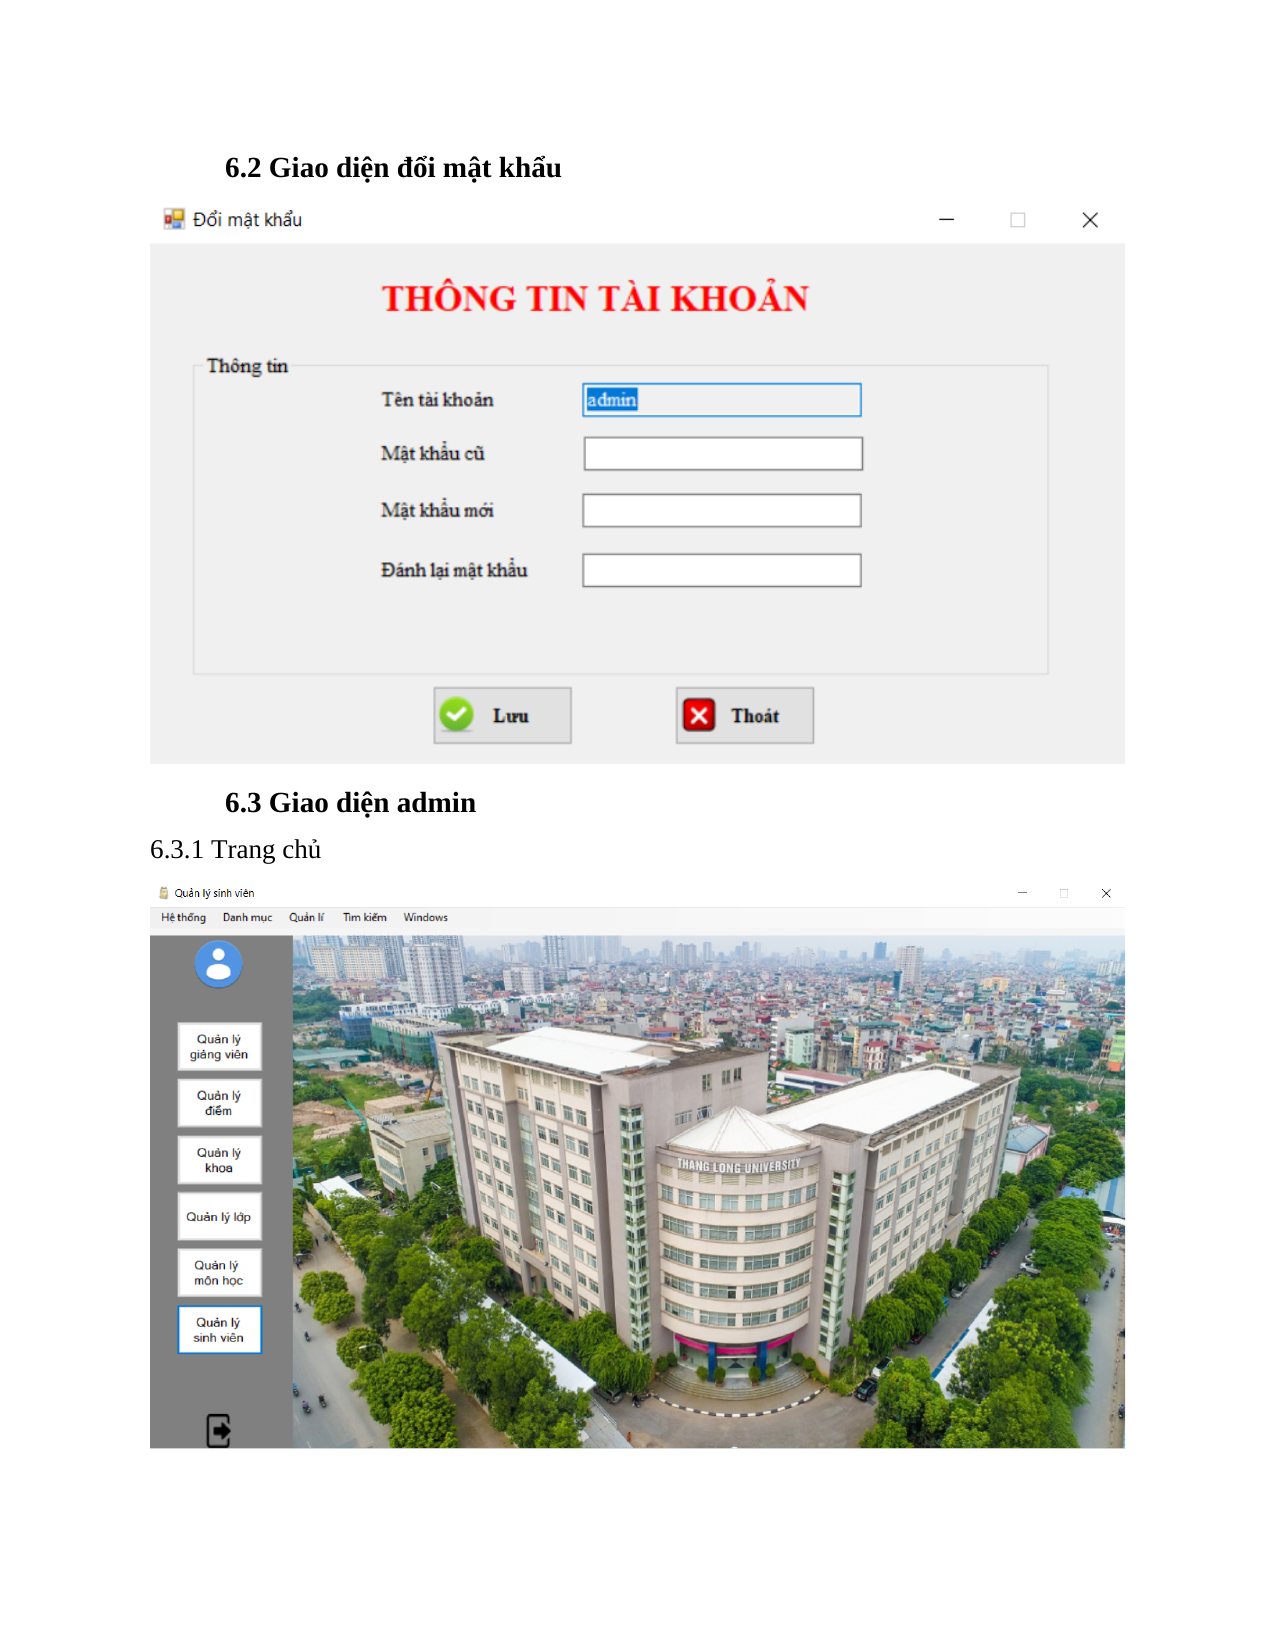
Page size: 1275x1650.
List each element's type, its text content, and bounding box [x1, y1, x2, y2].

text 6.3.1 Trang chủ [150, 834, 1125, 865]
picture [150, 198, 1125, 764]
picture [150, 880, 1125, 1449]
subtitle 6.2 Giao diện đổi mật khẩu [225, 150, 1125, 183]
subtitle 6.3 Giao diện admin [225, 785, 1125, 818]
